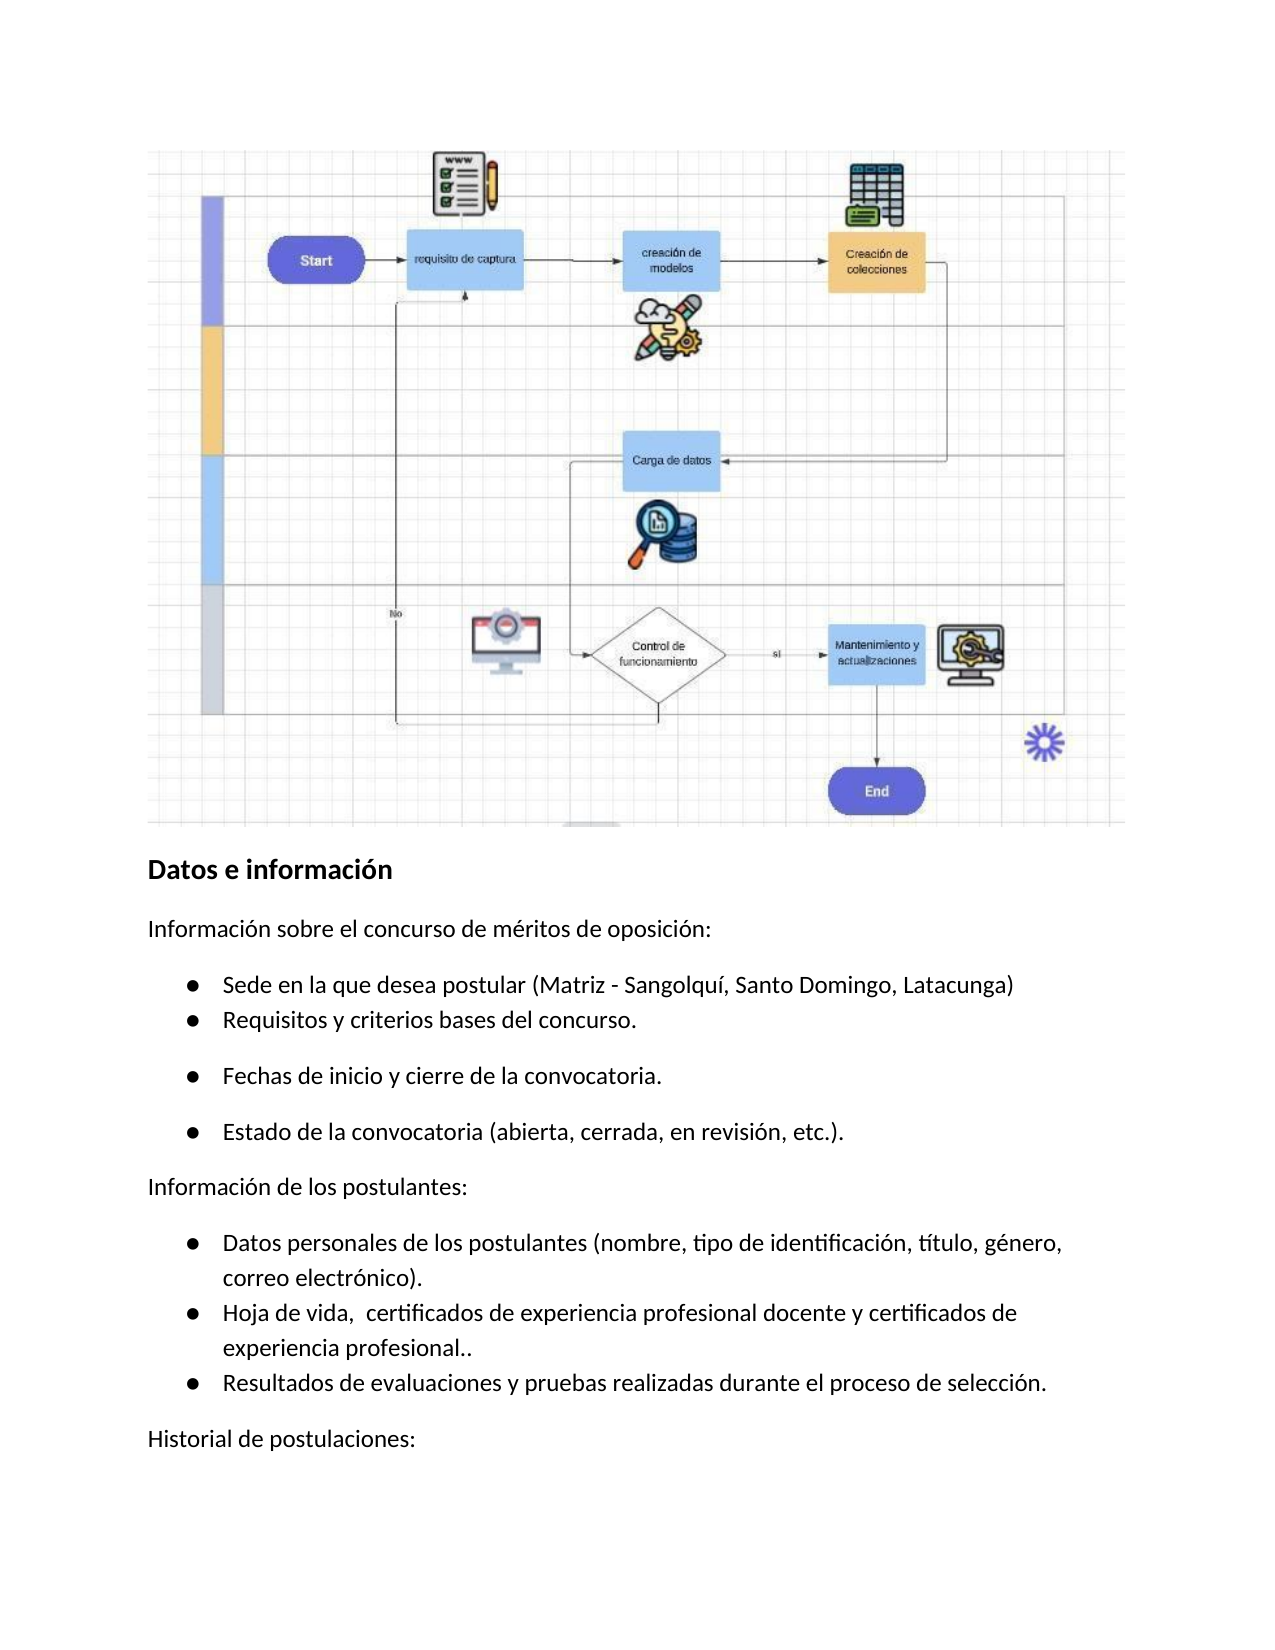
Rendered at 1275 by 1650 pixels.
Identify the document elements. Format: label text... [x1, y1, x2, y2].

text Información de los postulantes: [148, 1172, 1125, 1202]
list Fechas de inicio y cierre de la convocatoria. [185, 1060, 1125, 1090]
list Estado de la convocatoria (abierta, cerrada, en revisión, etc.). [185, 1116, 1125, 1146]
list Hoja de vida, certificados de experiencia profesional docente y certificados de experiencia profesional.. [185, 1297, 1125, 1363]
list Requisitos y criterios bases del concurso. [185, 1004, 1125, 1034]
text Historial de postulaciones: [148, 1423, 1125, 1454]
list Resultados de evaluaciones y pruebas realizadas durante el proceso de selección. [185, 1367, 1125, 1398]
picture [147, 150, 1125, 827]
text Datos e información [148, 851, 1125, 887]
list Sede en la que desea postular (Matriz - Sangolquí, Santo Domingo, Latacunga) [185, 969, 1125, 999]
text Información sobre el concurso de méritos de oposición: [148, 913, 1125, 944]
list Datos personales de los postulantes (nombre, tipo de identificación, título, género, correo electrónico). [185, 1227, 1125, 1293]
